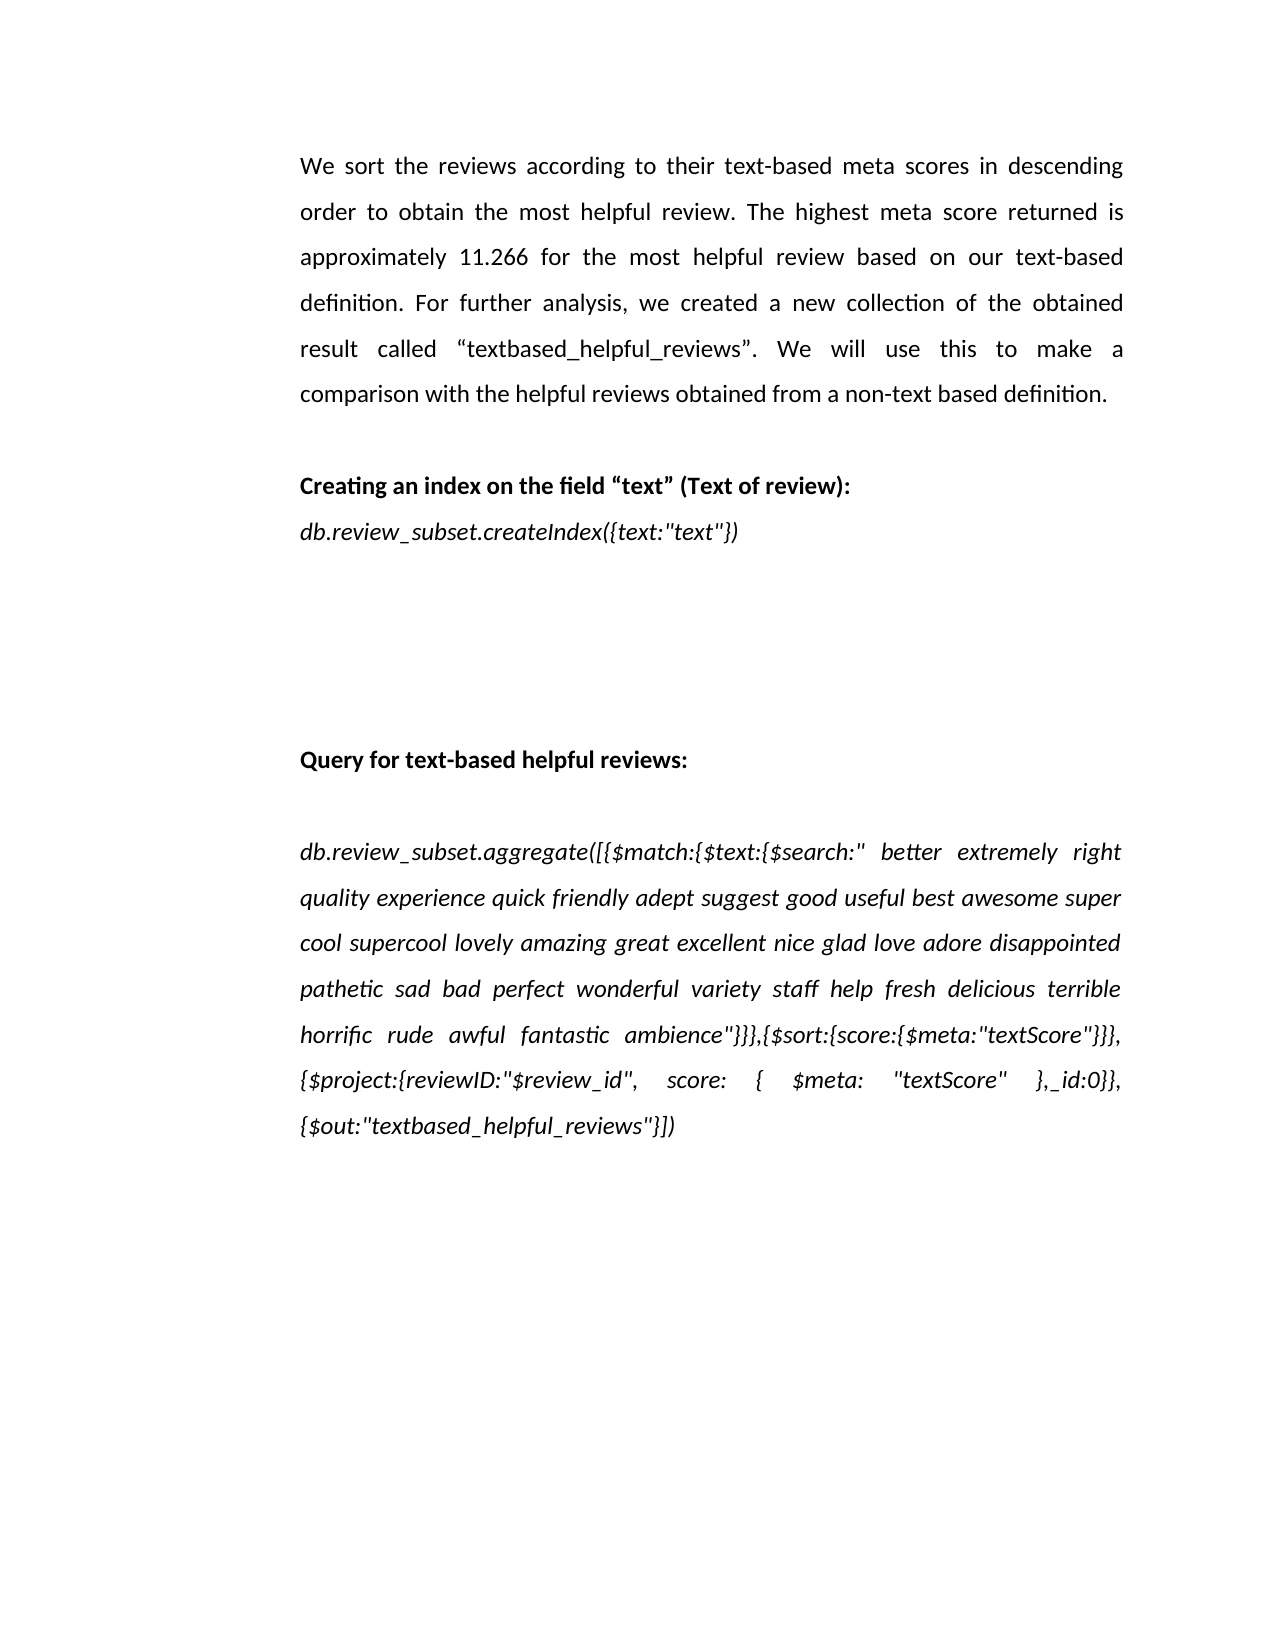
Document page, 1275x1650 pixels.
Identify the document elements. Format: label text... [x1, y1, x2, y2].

text Query for text-based helpful reviews: [225, 744, 1125, 775]
text Creating an index on the field “text” (Text of review): [225, 470, 1125, 501]
text We sort the reviews according to their text-based meta scores in descending order to obtain the most helpful review. The highest meta score returned is approximately 11.266 for the most helpful review based on our text-based definition. For further analysis, we created a new collection of the obtained result called “textbased_helpful_reviews”. We will use this to make a comparison with the helpful reviews obtained from a non-text based definition. [300, 150, 1125, 409]
list db.review_subset.createIndex({text:"text"}) [262, 516, 1125, 546]
list db.review_subset.aggregate([{$match:{$text:{$search:" better extremely right quality experience quick friendly adept suggest good useful best awesome super cool supercool lovely amazing great excellent nice glad love adore disappointed pathetic sad bad perfect wonderful variety staff help fresh delicious terrible horrific rude awful fantastic ambience"}}},{$sort:{score:{$meta:"textScore"}}},{$project:{reviewID:"$review_id", score: { $meta: "textScore" },_id:0}},{$out:"textbased_helpful_reviews"}]) [300, 836, 1125, 1141]
